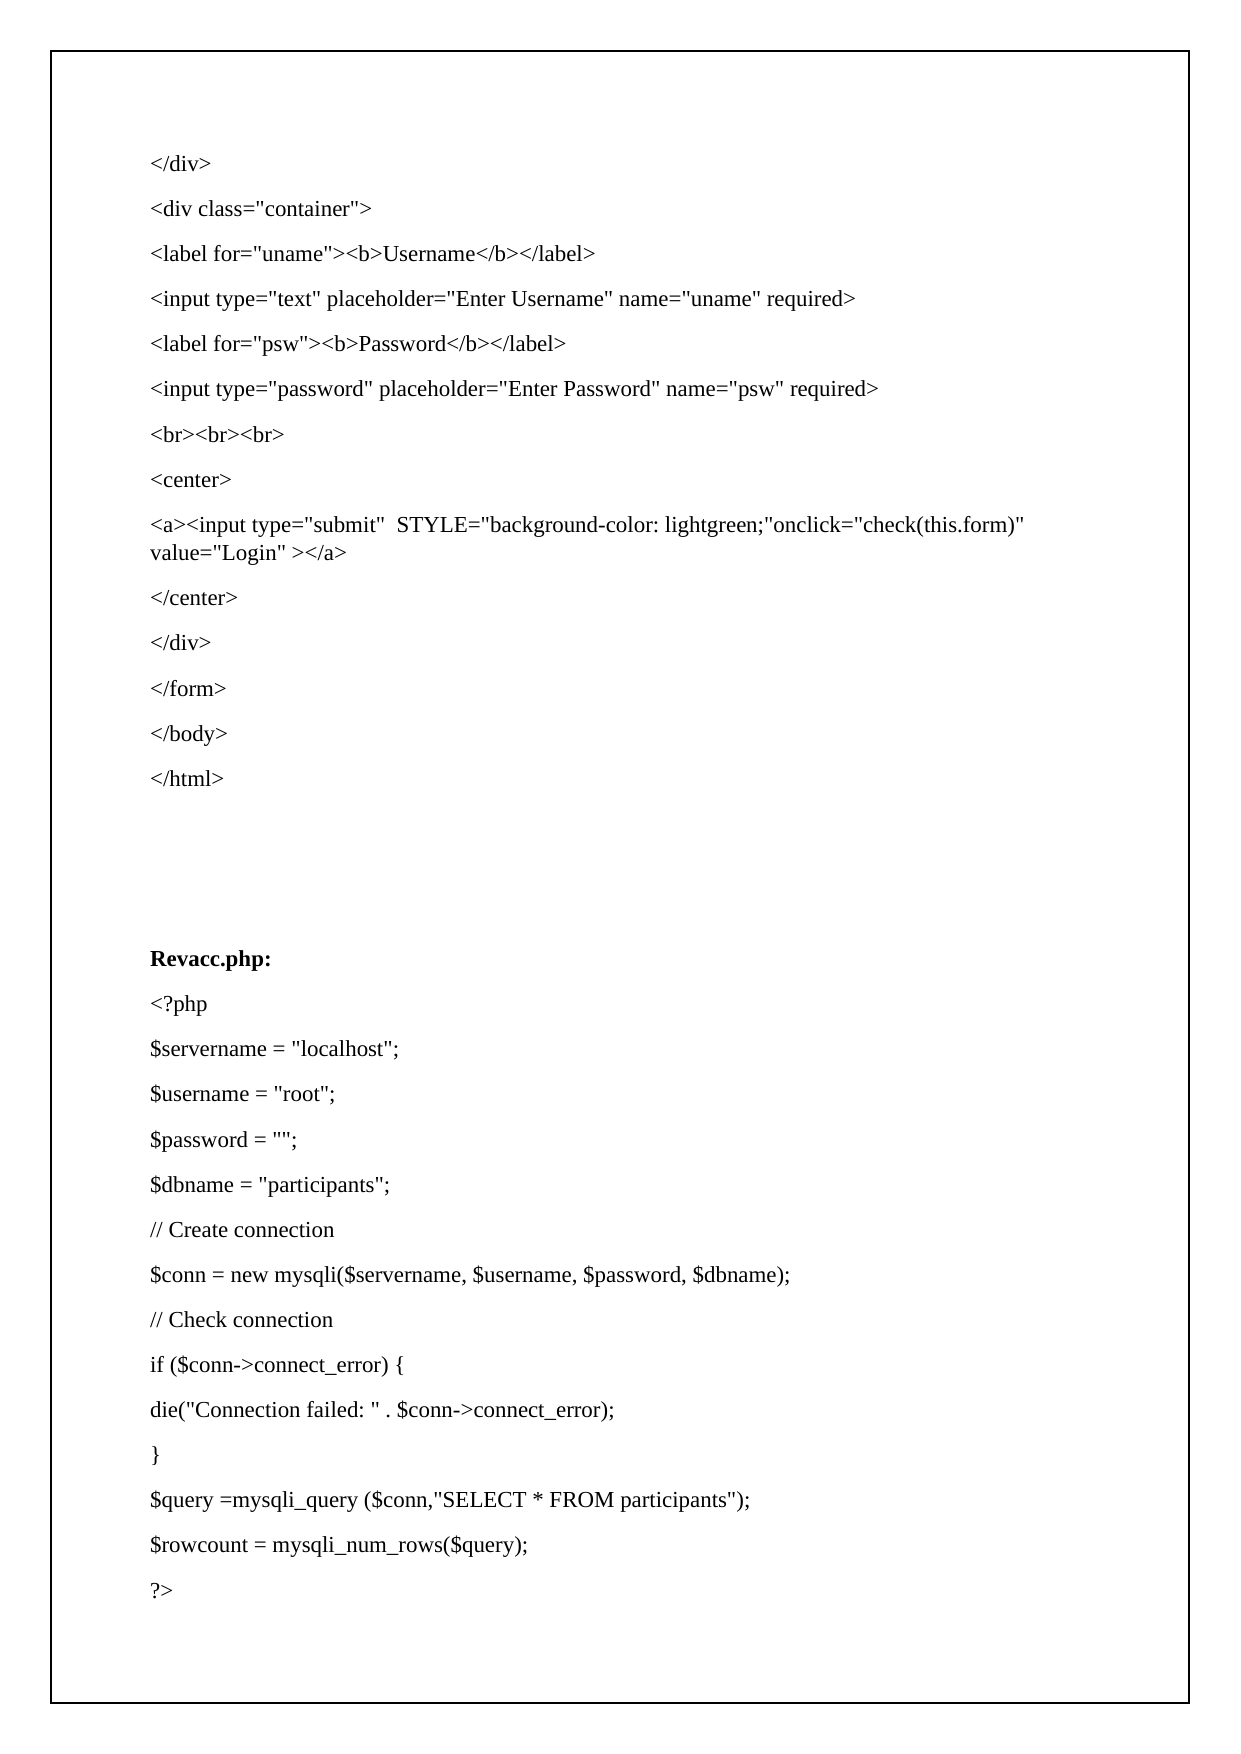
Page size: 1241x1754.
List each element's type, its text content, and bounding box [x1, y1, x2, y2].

text </div> [150, 150, 1090, 176]
text die("Connection failed: " . $conn->connect_error); [150, 1396, 1090, 1423]
text <label for="psw"><b>Password</b></label> [150, 330, 1090, 357]
text // Check connection [150, 1306, 1090, 1332]
text $username = "root"; [150, 1081, 1090, 1107]
text } [150, 1441, 1090, 1468]
text $rowcount = mysqli_num_rows($query); [150, 1532, 1090, 1558]
text $dbname = "participants"; [150, 1171, 1090, 1197]
text $conn = new mysqli($servername, $username, $password, $dbname); [150, 1261, 1090, 1287]
text </center> [150, 584, 1090, 611]
text $servername = "localhost"; [150, 1035, 1090, 1062]
text ?> [150, 1577, 1090, 1603]
text <input type="password" placeholder="Enter Password" name="psw" required> [150, 376, 1090, 402]
text <div class="container"> [150, 195, 1090, 221]
text $query =mysqli_query ($conn,"SELECT * FROM participants"); [150, 1486, 1090, 1513]
text </body> [150, 720, 1090, 746]
text <br><br><br> [150, 421, 1090, 447]
text if ($conn->connect_error) { [150, 1351, 1090, 1377]
text </div> [150, 629, 1090, 656]
text <input type="text" placeholder="Enter Username" name="uname" required> [150, 285, 1090, 312]
text </html> [150, 765, 1090, 791]
text <label for="uname"><b>Username</b></label> [150, 240, 1090, 267]
text <a><input type="submit" STYLE="background-color: lightgreen;"onclick="check(this.form)" value="Login" ></a> [150, 511, 1090, 566]
text <?php [150, 990, 1090, 1017]
text $password = ""; [150, 1126, 1090, 1152]
text </form> [150, 674, 1090, 701]
text <center> [150, 466, 1090, 492]
text Revacc.php: [150, 945, 1090, 972]
text // Create connection [150, 1216, 1090, 1242]
